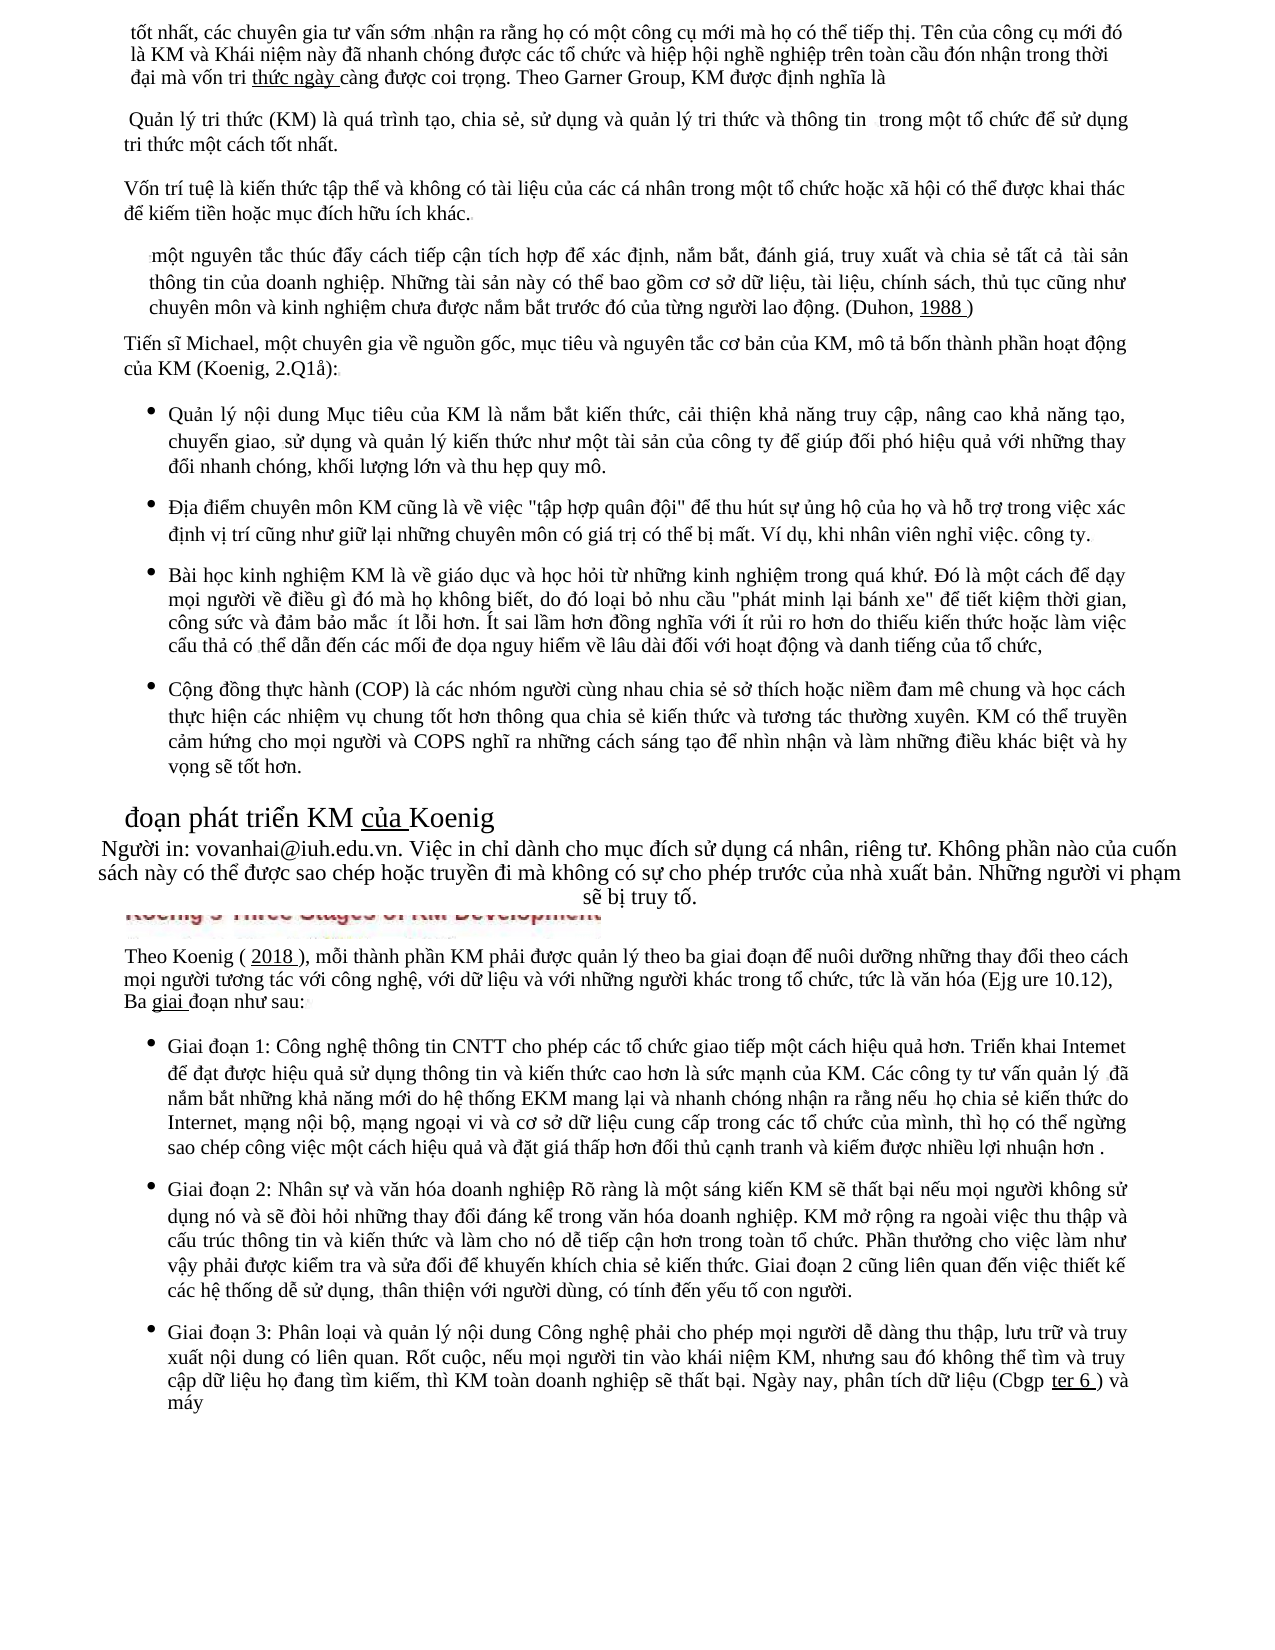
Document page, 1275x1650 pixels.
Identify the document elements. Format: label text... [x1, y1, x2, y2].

list Giai đoạn 1: Công nghệ thông tin CNTT cho phép các tổ chức giao tiếp một cách hiệu quả hơn. Triển khai Intemet để đạt được hiệu quả sử dụng thông tin và kiến thức cao hơn là sức mạnh của KM. Các công ty tư vấn quản lý đã nắm bắt những khả năng mới do hệ thống EKM mang lại và nhanh chóng nhận ra rằng nếu họ chia sẻ kiến thức do Internet, mạng nội bộ, mạng ngoại vi và cơ sở dữ liệu cung cấp trong các tổ chức của mình, thì họ có thể ngừng sao chép công việc một cách hiệu quả và đặt giá thấp hơn đối thủ cạnh tranh và kiếm được nhiều lợi nhuận hơn . [146, 1024, 1128, 1159]
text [123, 21, 1131, 89]
text Vốn trí tuệ là kiến thức tập thể và không có tài liệu của các cá nhân trong một tổ chức hoặc xã hội có thể được khai thác để kiếm tiền hoặc mục đích hữu ích khác. [123, 176, 1128, 224]
subtitle đoạn phát triển KM của Koenig [124, 800, 848, 833]
list Bài học kinh nghiệm KM là về giáo dục và học hỏi từ những kinh nghiệm trong quá khứ. Đó là một cách để dạy mọi người về điều gì đó mà họ không biết, do đó loại bỏ nhu cầu "phát minh lại bánh xe" để tiết kiệm thời gian, công sức và đảm bảo mắc ít lỗi hơn. Ít sai lầm hơn đồng nghĩa với ít rủi ro hơn do thiếu kiến thức hoặc làm việc cẩu thả có thể dẫn đến các mối đe dọa nguy hiểm về lâu dài đối với hoạt động và danh tiếng của tổ chức, [146, 555, 1128, 657]
text Người in: vovanhai@iuh.edu.vn. Việc in chỉ dành cho mục đích sử dụng cá nhân, riêng tư. Không phần nào của cuốn sách này có thể được sao chép hoặc truyền đi mà không có sự cho phép trước của nhà xuất bản. Những người vi phạm sẽ bị truy tố. [93, 837, 1186, 909]
list Quản lý nội dung Mục tiêu của KM là nắm bắt kiến thức, cải thiện khả năng truy cập, nâng cao khả năng tạo, chuyển giao, sử dụng và quản lý kiến thức như một tài sản của công ty để giúp đối phó hiệu quả với những thay đổi nhanh chóng, khối lượng lớn và thu hẹp quy mô. [146, 392, 1128, 478]
text Theo Koenig ( 2018 ), mỗi thành phần KM phải được quản lý theo ba giai đoạn để nuôi dưỡng những thay đổi theo cách mọi người tương tác với công nghệ, với dữ liệu và với những người khác trong tổ chức, tức là văn hóa (Ejg ure 10.12), Ba giai đoạn như sau: [123, 945, 1131, 1013]
picture [394, 619, 398, 630]
list Giai đoạn 3: Phân loại và quản lý nội dung Công nghệ phải cho phép mọi người dễ dàng thu thập, lưu trữ và truy xuất nội dung có liên quan. Rốt cuộc, nếu mọi người tin vào khái niệm KM, nhưng sau đó không thể tìm và truy cập dữ liệu họ đang tìm kiếm, thì KM toàn doanh nghiệp sẽ thất bại. Ngày nay, phân tích dữ liệu (Cbgp ter 6 ) và máy [146, 1312, 1128, 1414]
list Địa điểm chuyên môn KM cũng là về việc "tập hợp quân đội" để thu hút sự ủng hộ của họ và hỗ trợ trong việc xác định vị trí cũng như giữ lại những chuyên môn có giá trị có thể bị mất. Ví dụ, khi nhân viên nghỉ việc. công ty. [146, 485, 1128, 546]
text Tiến sĩ Michael, một chuyên gia về nguồn gốc, mục tiêu và nguyên tắc cơ bản của KM, mô tả bốn thành phần hoạt động của KM (Koenig, 2.Q1å): [123, 331, 1128, 380]
picture [304, 999, 313, 1009]
picture [126, 915, 601, 939]
text một nguyên tắc thúc đẩy cách tiếp cận tích hợp để xác định, nắm bắt, đánh giá, truy xuất và chia sẻ tất cả tài sản thông tin của doanh nghiệp. Những tài sản này có thể bao gồm cơ sở dữ liệu, tài liệu, chính sách, thủ tục cũng như chuyên môn và kinh nghiệm chưa được nắm bắt trước đó của từng người lao động. (Duhon, 1988 ) [149, 243, 1128, 319]
list Cộng đồng thực hành (COP) là các nhóm người cùng nhau chia sẻ sở thích hoặc niềm đam mê chung và học cách thực hiện các nhiệm vụ chung tốt hơn thông qua chia sẻ kiến thức và tương tác thường xuyên. KM có thể truyền cảm hứng cho mọi người và COPS nghĩ ra những cách sáng tạo để nhìn nhận và làm những điều khác biệt và hy vọng sẽ tốt hơn. [146, 668, 1128, 778]
list Giai đoạn 2: Nhân sự và văn hóa doanh nghiệp Rõ ràng là một sáng kiến KM sẽ thất bại nếu mọi người không sử dụng nó và sẽ đòi hỏi những thay đổi đáng kể trong văn hóa doanh nghiệp. KM mở rộng ra ngoài việc thu thập và cấu trúc thông tin và kiến thức và làm cho nó dễ tiếp cận hơn trong toàn tổ chức. Phần thưởng cho việc làm như vậy phải được kiểm tra và sửa đổi để khuyến khích chia sẻ kiến thức. Giai đoạn 2 cũng liên quan đến việc thiết kế các hệ thống dễ sử dụng, thân thiện với người dùng, có tính đến yếu tố con người. [146, 1167, 1128, 1302]
text Quản lý tri thức (KM) là quá trình tạo, chia sẻ, sử dụng và quản lý tri thức và thông tin trong một tổ chức để sử dụng tri thức một cách tốt nhất. [123, 107, 1128, 156]
